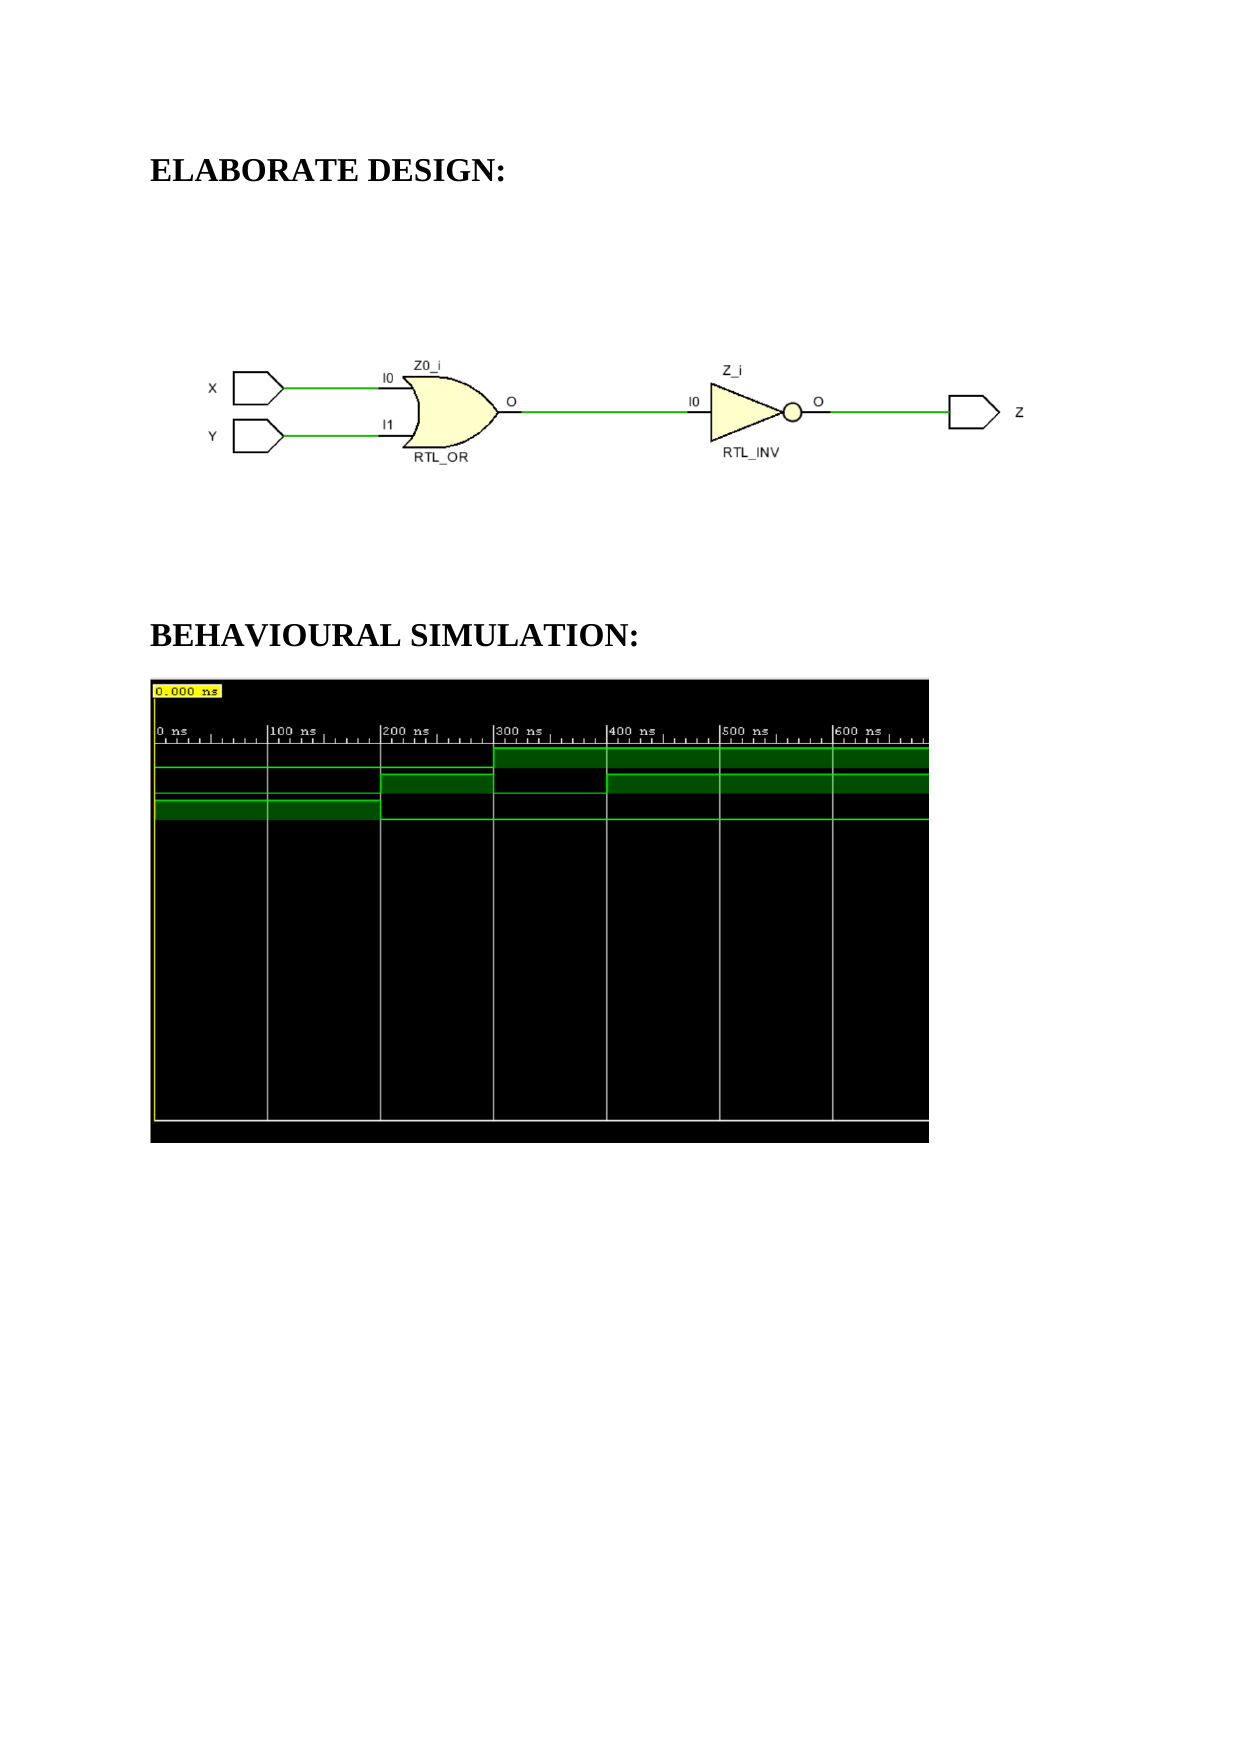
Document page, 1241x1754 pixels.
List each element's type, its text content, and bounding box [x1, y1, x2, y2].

text BEHAVIOURAL SIMULATION: [150, 616, 1090, 654]
picture [150, 208, 1055, 597]
text ELABORATE DESIGN: [150, 150, 1090, 188]
picture [150, 673, 929, 1143]
